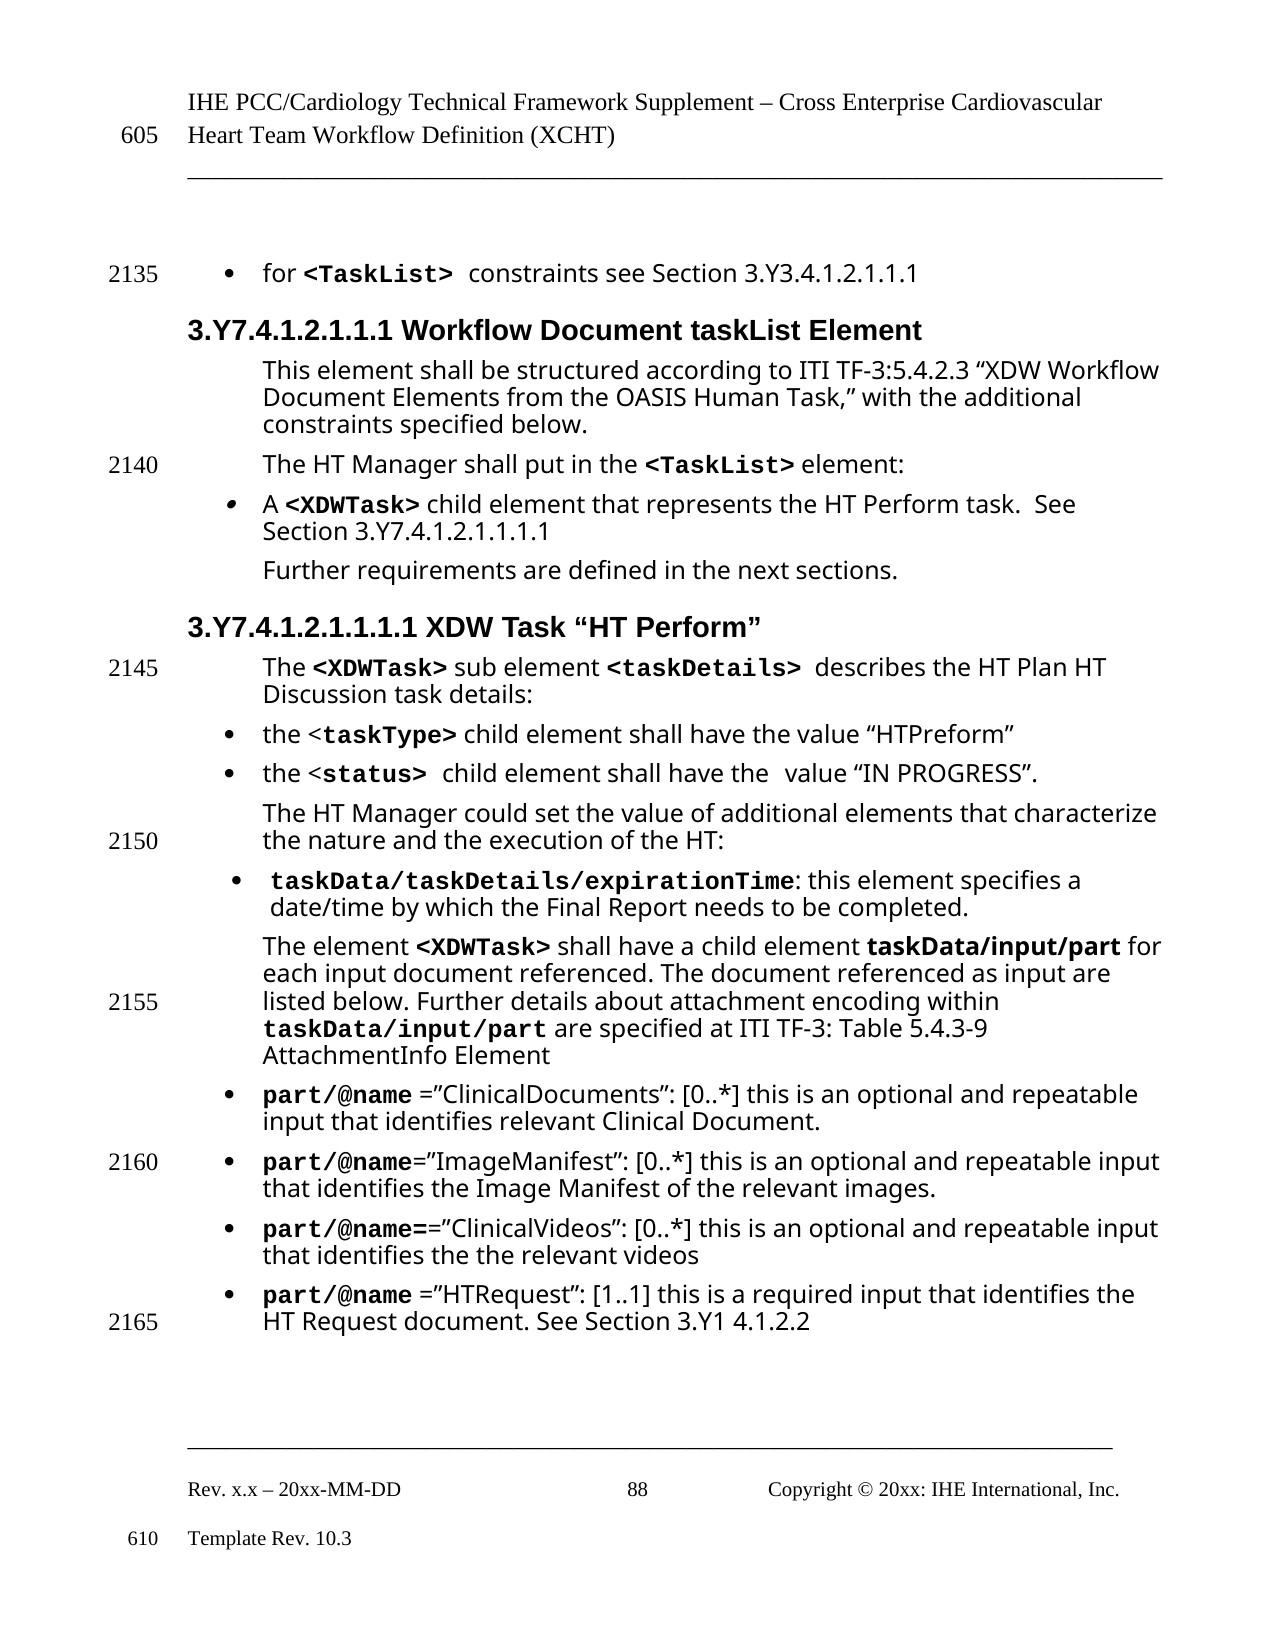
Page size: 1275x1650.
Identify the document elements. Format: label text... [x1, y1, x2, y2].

list part/@name=”ImageManifest”: [0..*] this is an optional and repeatable input that identifies the Image Manifest of the relevant images. [225, 1149, 1162, 1203]
subtitle 3.Y7.4.1.2.1.1.1 Workflow Document taskList Element [187, 313, 1162, 347]
text The HT Manager shall put in the <TaskList> element: [262, 452, 1162, 479]
text The HT Manager could set the value of additional elements that characterize the nature and the execution of the HT: [262, 801, 1162, 855]
text Further requirements are defined in the next sections. [262, 558, 1162, 585]
list A <XDWTask> child element that represents the HT Perform task. See Section 3.Y7.4.1.2.1.1.1.1 [225, 491, 1162, 546]
list part/@name =”HTRequest”: [1..1] this is a required input that identifies the HT Request document. See Section 3.Y1 4.1.2.2 [225, 1282, 1162, 1336]
subtitle 3.Y7.4.1.2.1.1.1.1 XDW Task “HT Perform” [187, 610, 1162, 644]
list the <taskType> child element shall have the value “HTPreform” [225, 722, 1162, 749]
list taskData/taskDetails/expirationTime: this element specifies a date/time by which the Final Report needs to be completed. [232, 867, 1162, 922]
list part/@name =”ClinicalDocuments”: [0..*] this is an optional and repeatable input that identifies relevant Clinical Document. [225, 1082, 1162, 1136]
list for <TaskList> constraints see Section 3.Y3.4.1.2.1.1.1 [225, 261, 1162, 288]
text The <XDWTask> sub element <taskDetails> describes the HT Plan HT Discussion task details: [262, 655, 1162, 709]
list part/@name==”ClinicalVideos”: [0..*] this is an optional and repeatable input that identifies the the relevant videos [225, 1215, 1162, 1269]
text This element shall be structured according to ITI TF-3:5.4.2.3 “XDW Workflow Document Elements from the OASIS Human Task,” with the additional constraints specified below. [262, 358, 1162, 439]
list the <status> child element shall have the value “IN PROGRESS”. [225, 761, 1162, 788]
text The element <XDWTask> shall have a child element taskData/input/part for each input document referenced. The document referenced as input are listed below. Further details about attachment encoding within taskData/input/part are specified at ITI TF-3: Table 5.4.3-9 AttachmentInfo Element [262, 934, 1162, 1069]
